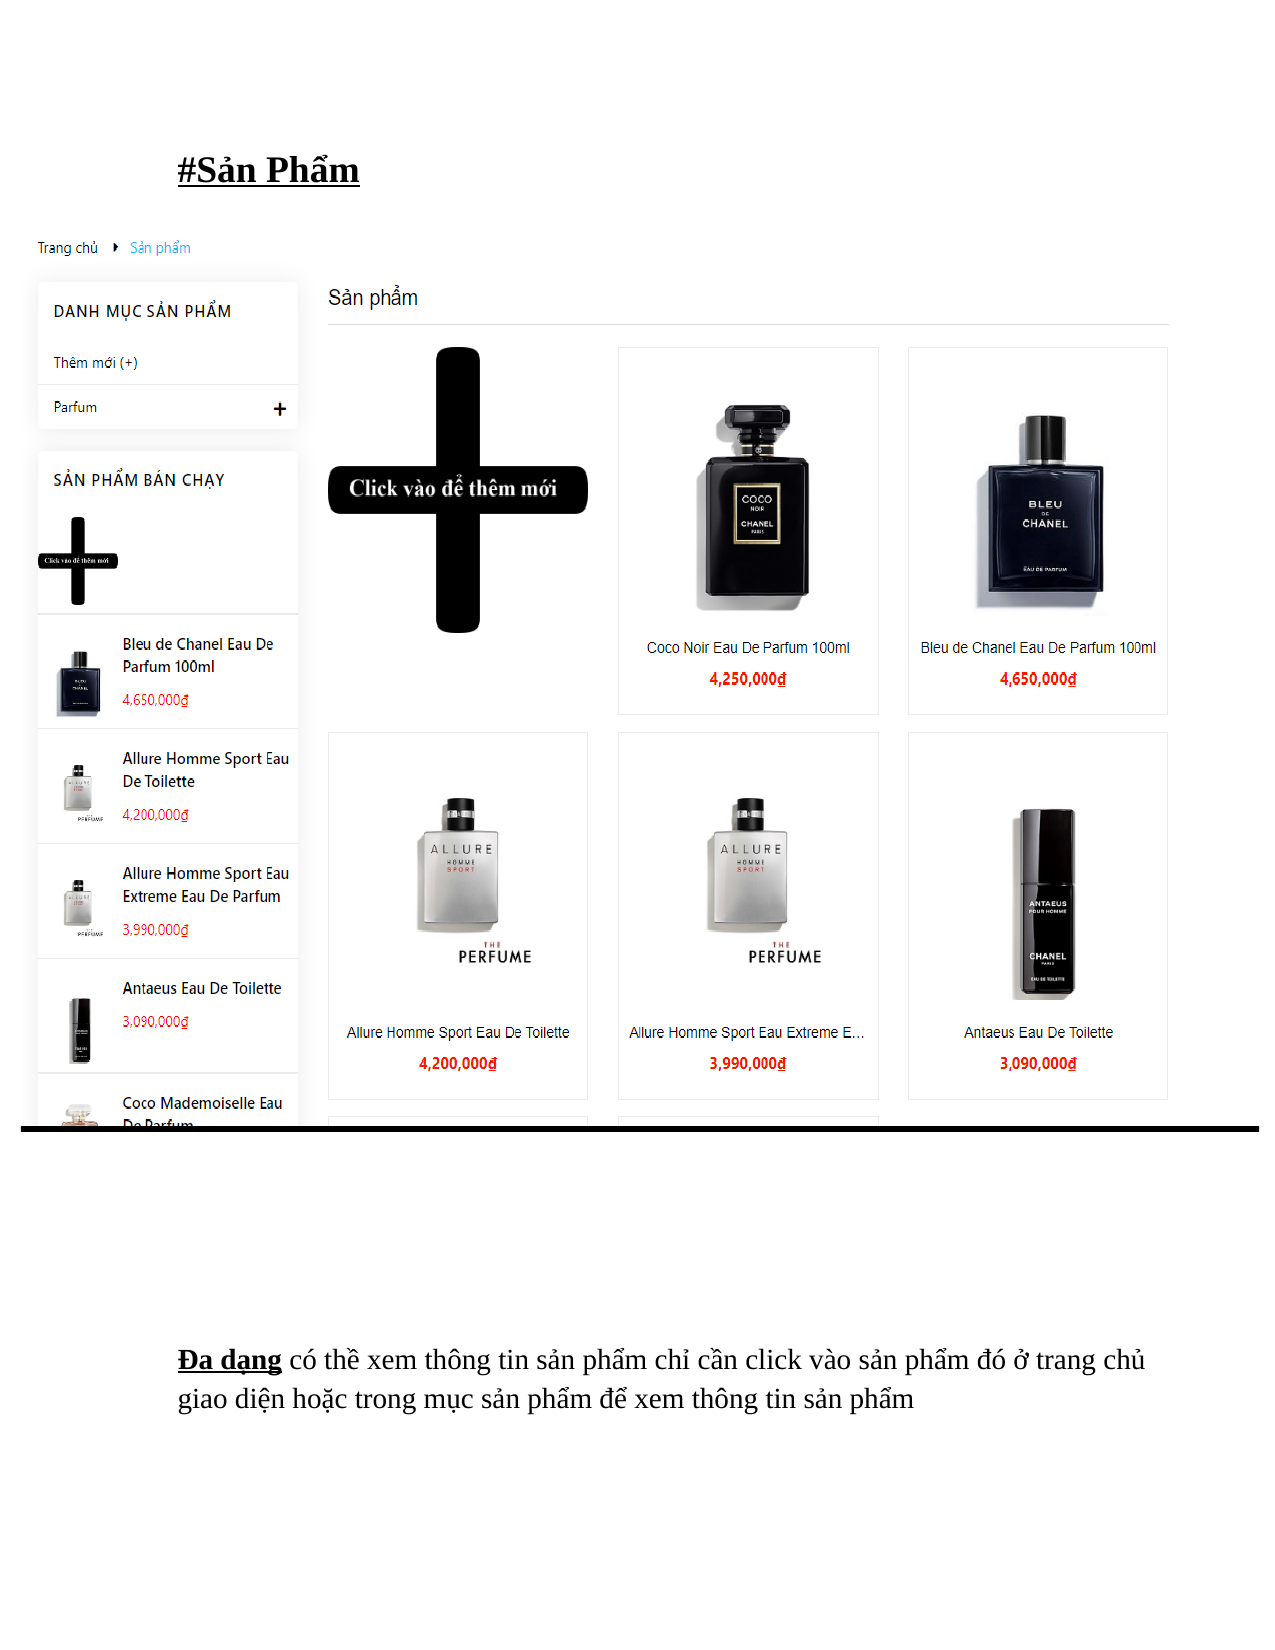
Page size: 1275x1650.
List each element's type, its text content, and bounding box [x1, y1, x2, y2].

text #Sản Phẩm [177, 148, 1186, 191]
text Đa dạng có thề xem thông tin sản phẩm chỉ cần click vào sản phẩm đó ở trang chủ giao diện hoặc trong mục sản phẩm để xem thông tin sản phẩm [177, 1342, 1186, 1414]
